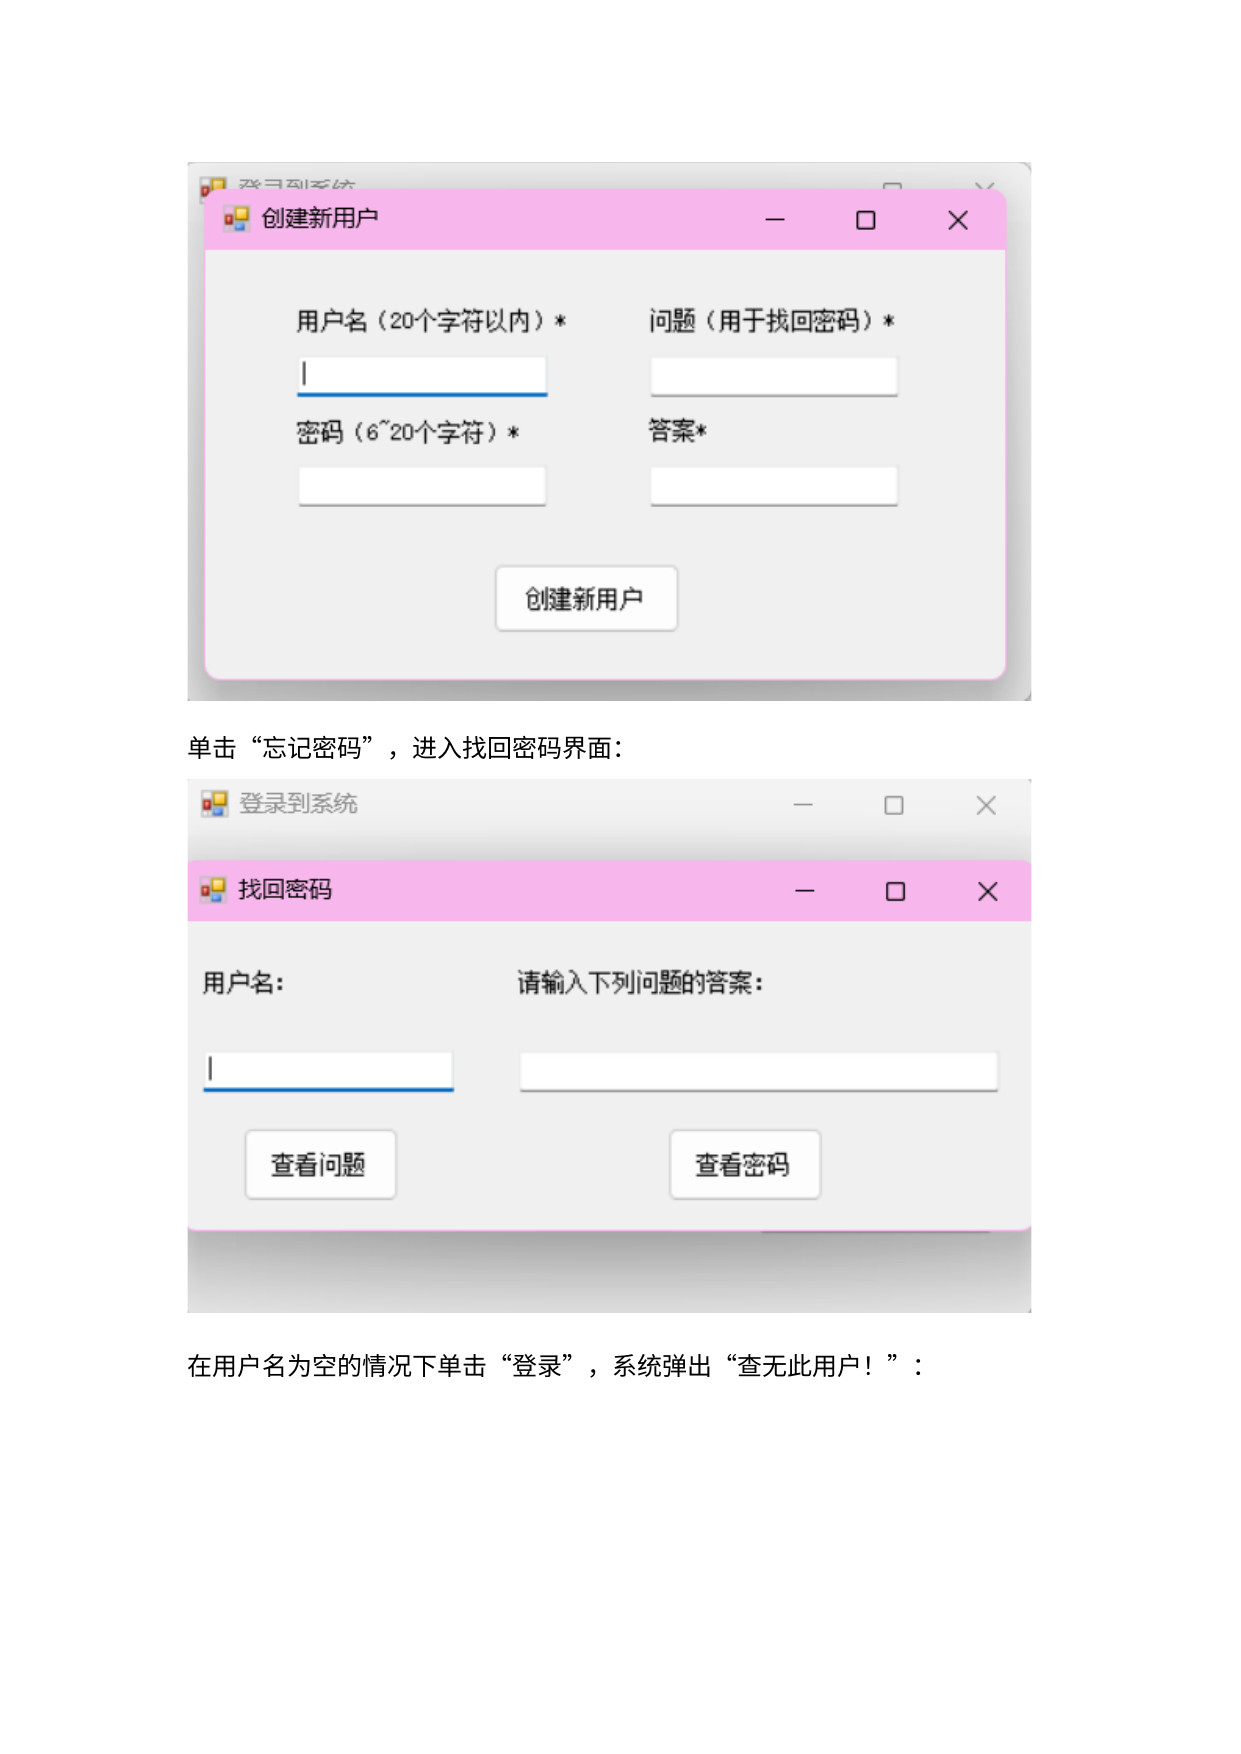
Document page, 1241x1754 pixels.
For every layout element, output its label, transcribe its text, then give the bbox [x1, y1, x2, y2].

text 单击“忘记密码”，进入找回密码界面： [187, 714, 1053, 779]
picture [187, 779, 1032, 1313]
text 在用户名为空的情况下单击“登录”，系统弹出“查无此用户！”： [187, 1332, 1053, 1397]
picture [187, 162, 1032, 701]
